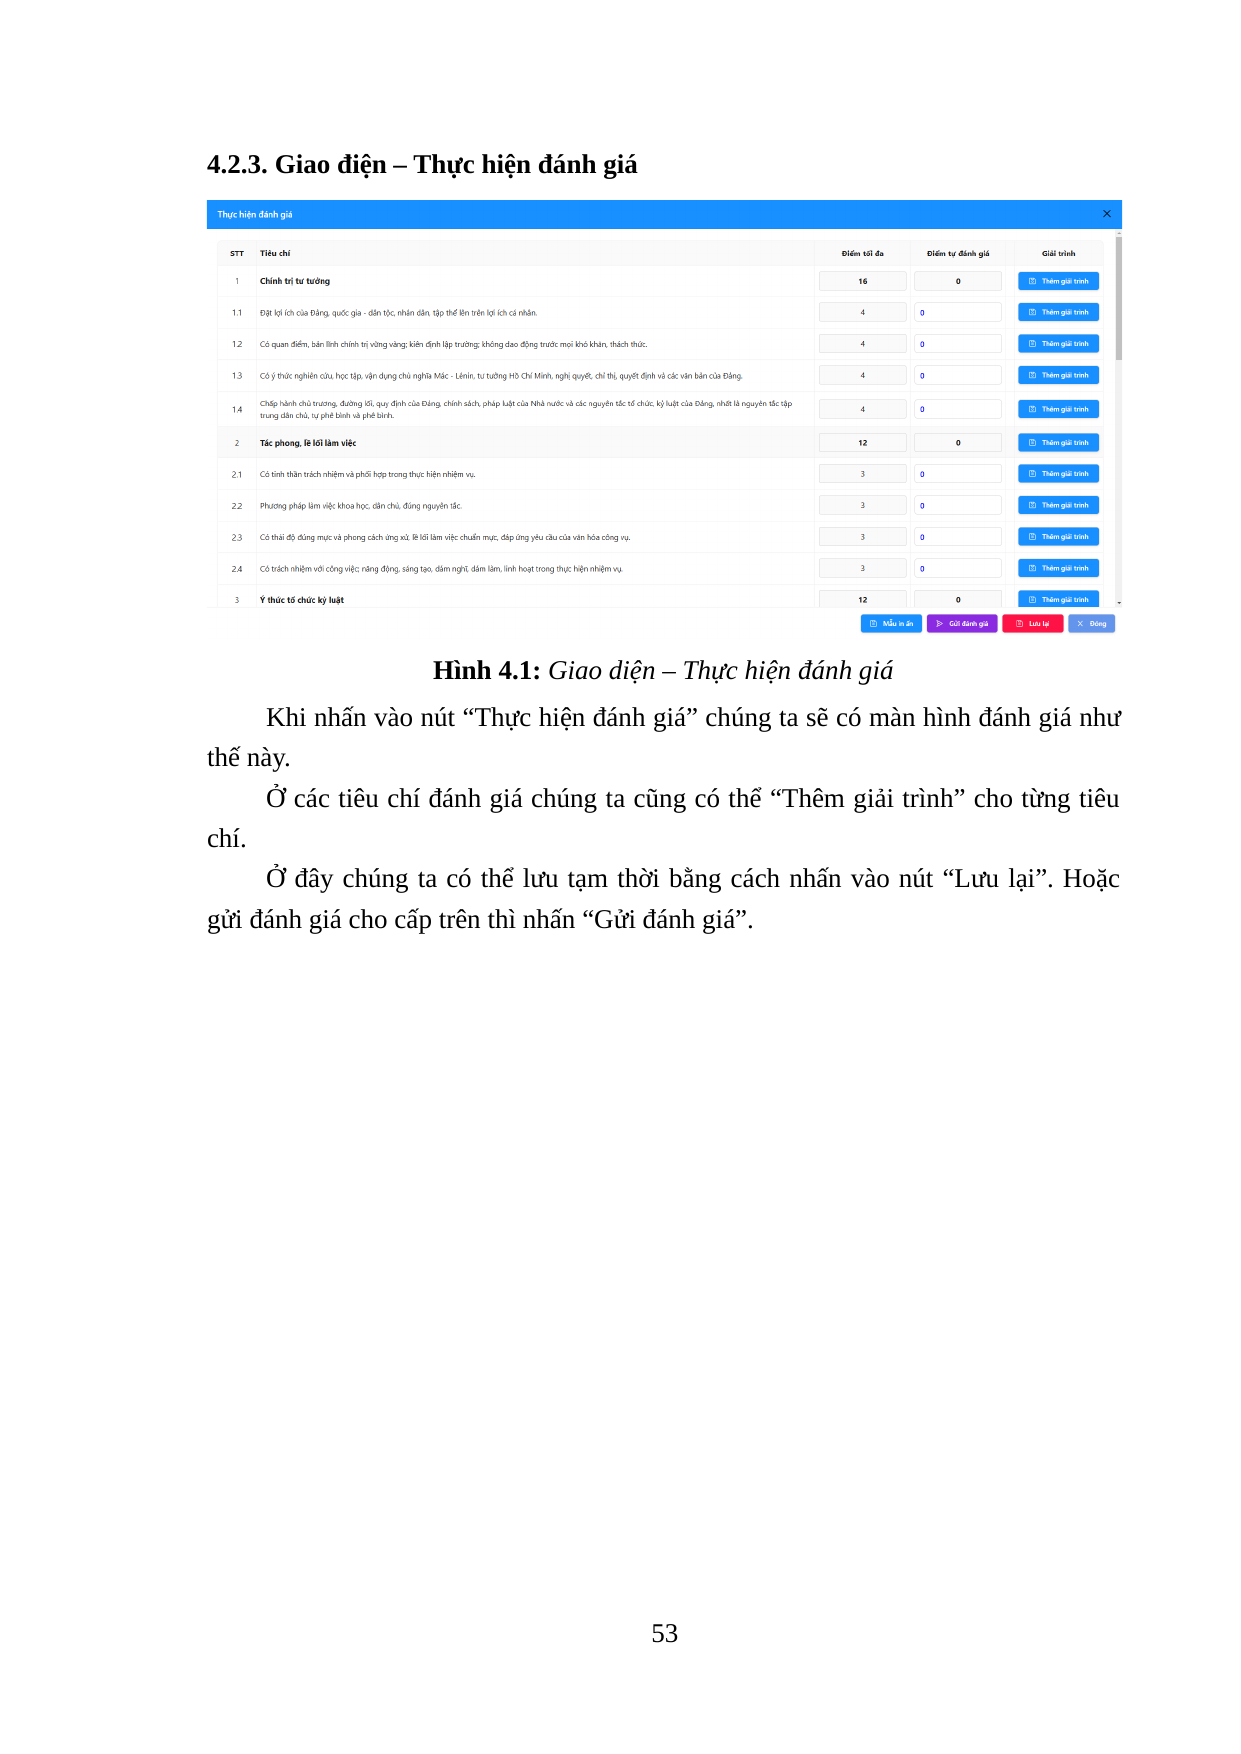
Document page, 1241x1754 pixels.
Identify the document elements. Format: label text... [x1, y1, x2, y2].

picture [206, 200, 1123, 639]
text Ở các tiêu chí đánh giá chúng ta cũng có thể “Thêm giải trình” cho từng tiêu chí. [207, 782, 1122, 853]
text Giao điện – Thực hiện đánh giá [207, 148, 1122, 179]
text Ở đây chúng ta có thể lưu tạm thời bằng cách nhấn vào nút “Lưu lại”. Hoặc gửi đánh giá cho cấp trên thì nhấn “Gửi đánh giá”. [207, 863, 1122, 934]
text Khi nhấn vào nút “Thực hiện đánh giá” chúng ta sẽ có màn hình đánh giá như thế này. [207, 701, 1122, 772]
title Giao diện – Thực hiện đánh giá [207, 654, 1122, 685]
